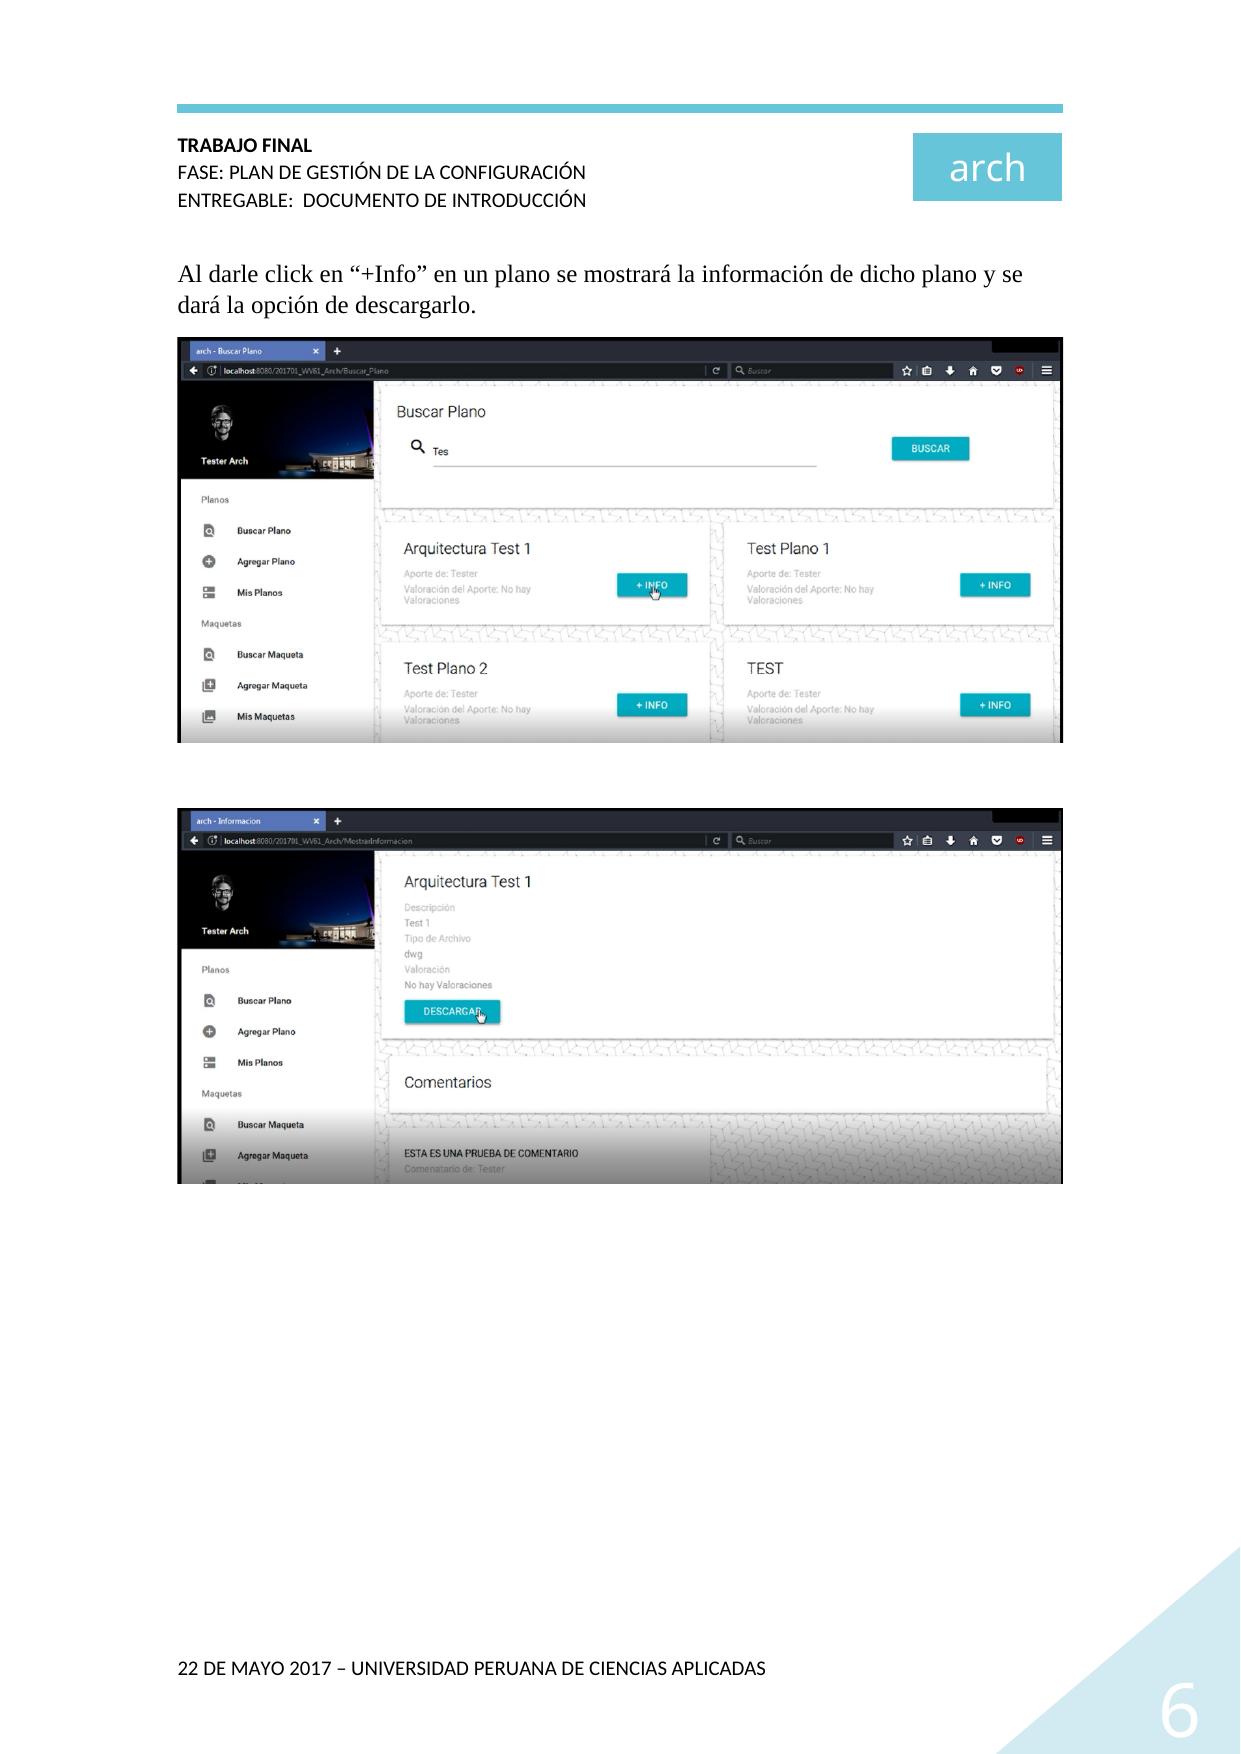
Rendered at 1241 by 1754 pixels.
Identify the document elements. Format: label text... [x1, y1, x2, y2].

picture [177, 808, 1063, 1184]
text Al darle click en “+Info” en un plano se mostrará la información de dicho plano y se dará la opción de descargarlo. [177, 259, 1063, 319]
picture [177, 337, 1064, 743]
